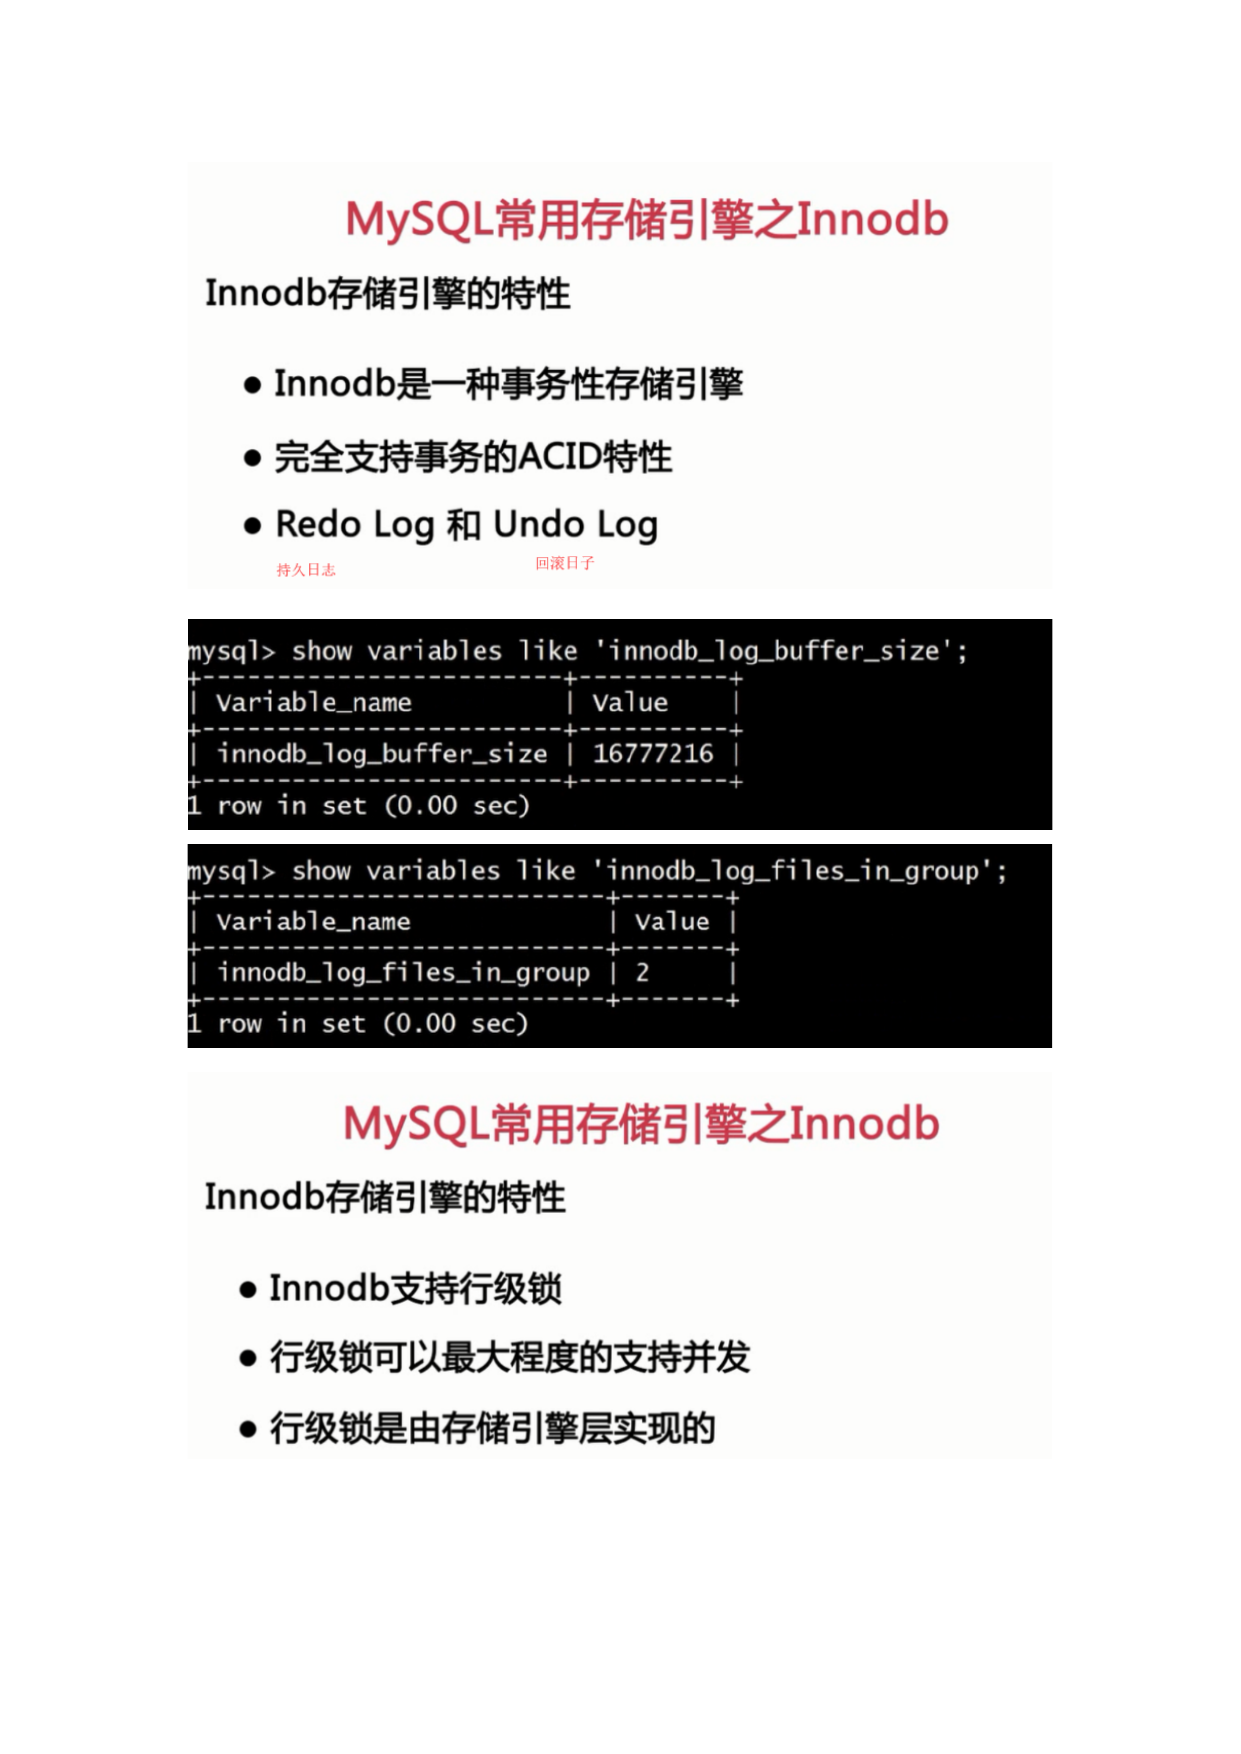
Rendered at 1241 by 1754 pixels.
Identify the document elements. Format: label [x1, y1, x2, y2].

picture [187, 844, 1053, 1048]
picture [187, 617, 1053, 830]
picture [187, 162, 1053, 589]
picture [187, 1072, 1052, 1459]
